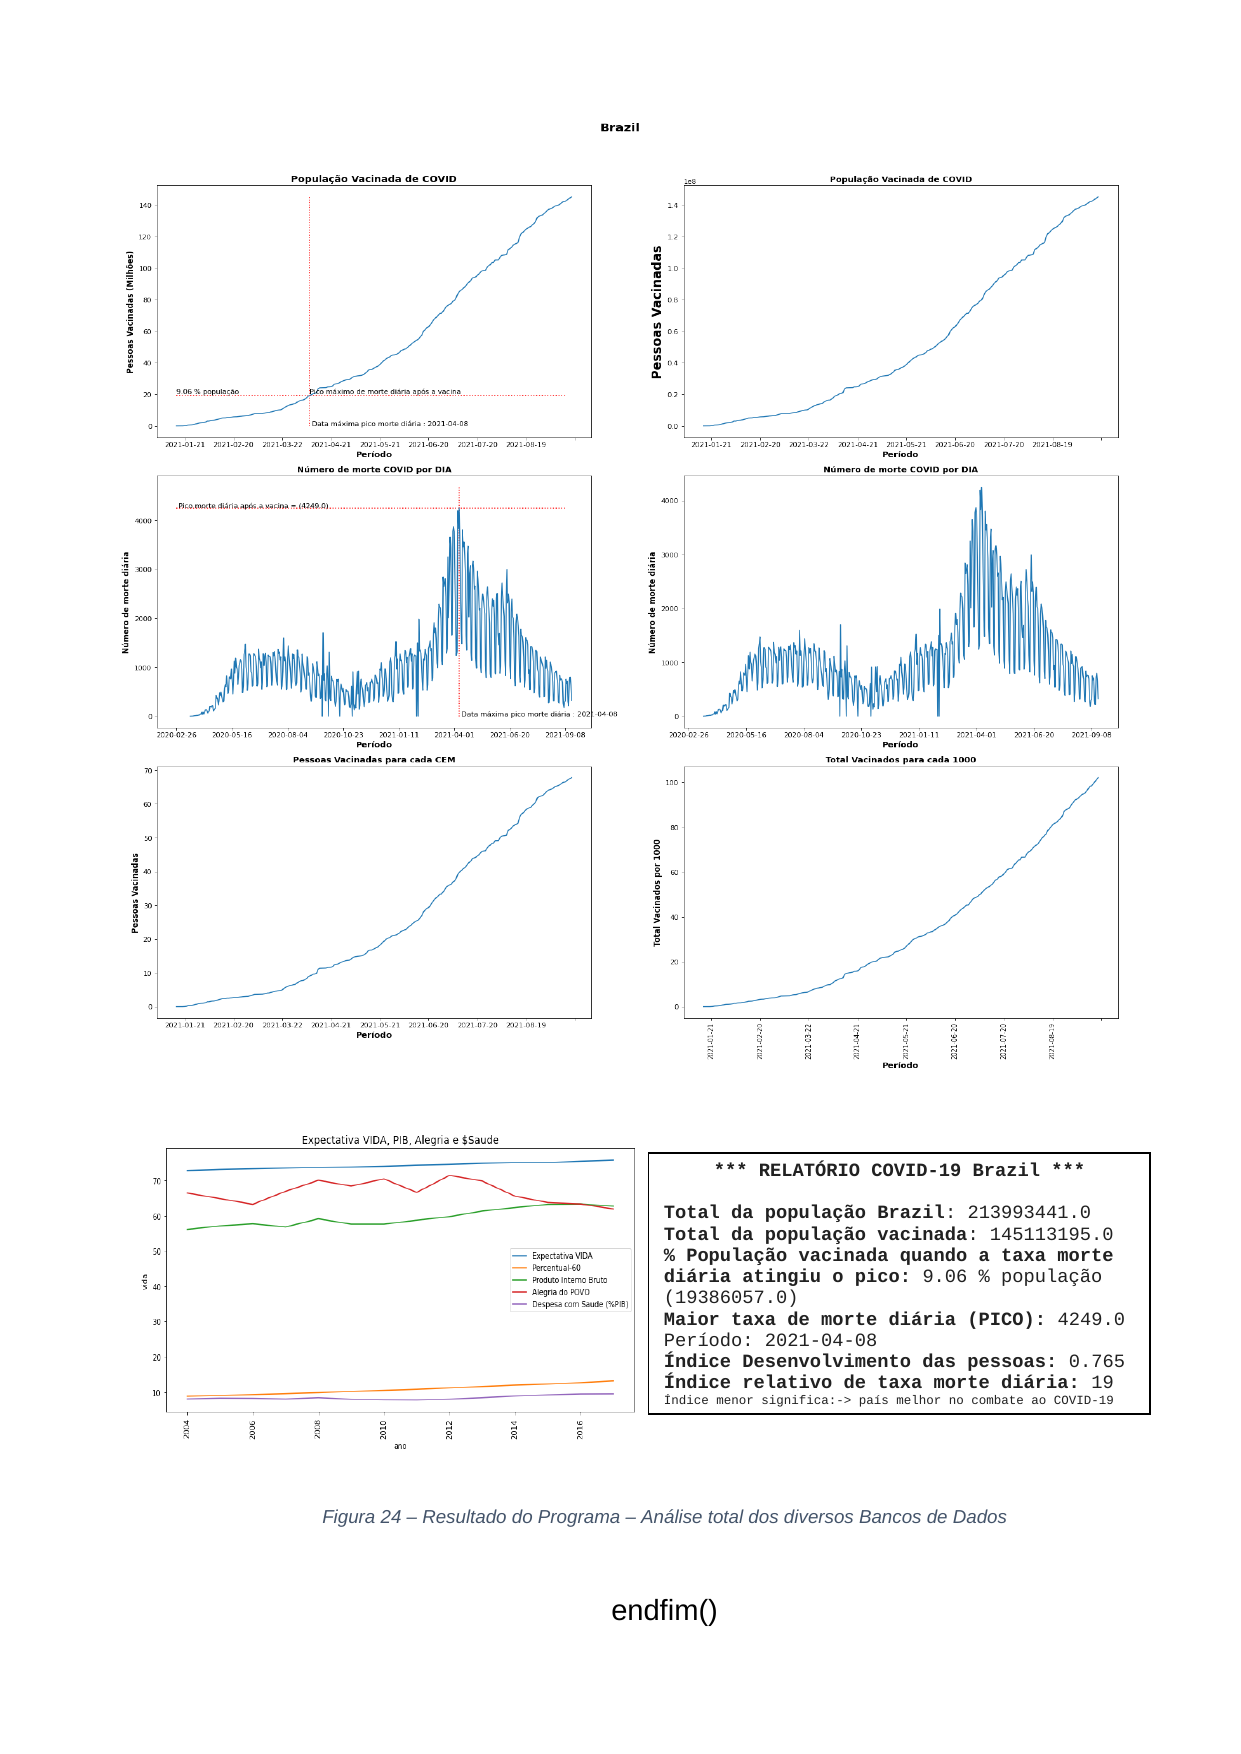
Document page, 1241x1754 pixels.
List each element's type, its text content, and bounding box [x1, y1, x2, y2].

picture [137, 1129, 639, 1455]
picture [117, 118, 1122, 1074]
text endfim() [177, 1593, 1152, 1627]
